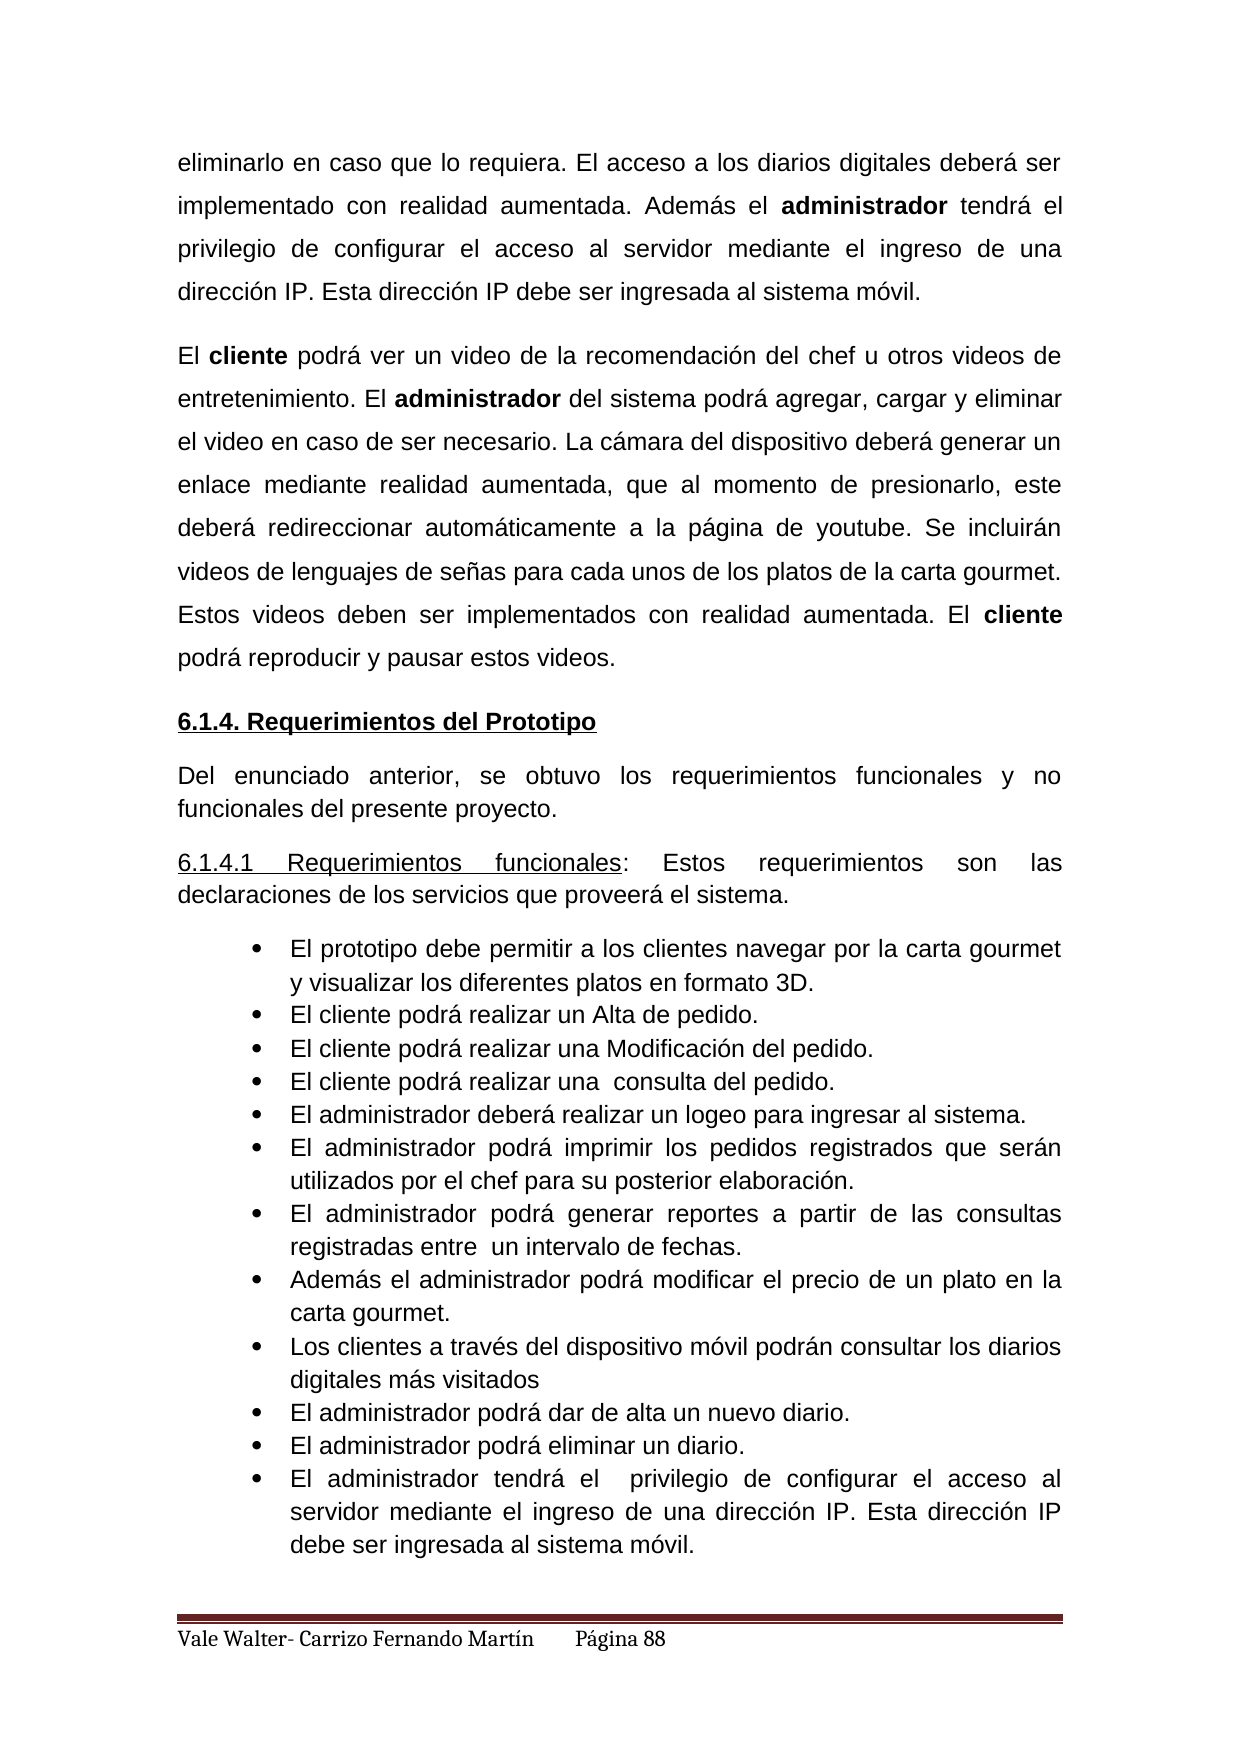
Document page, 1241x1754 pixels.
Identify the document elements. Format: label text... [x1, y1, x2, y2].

list Los clientes a través del dispositivo móvil podrán consultar los diarios digitales más visitados [252, 1331, 1063, 1393]
list Además el administrador podrá modificar el precio de un plato en la carta gourmet. [252, 1265, 1063, 1327]
list El administrador podrá generar reportes a partir de las consultas registradas entre un intervalo de fechas. [252, 1199, 1063, 1261]
list El administrador deberá realizar un logeo para ingresar al sistema. [252, 1100, 1063, 1129]
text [177, 148, 1063, 306]
list El administrador podrá dar de alta un nuevo diario. [252, 1398, 1063, 1426]
text El cliente podrá ver un video de la recomendación del chef u otros videos de entretenimiento. El administrador del sistema podrá agregar, cargar y eliminar el video en caso de ser necesario. La cámara del dispositivo deberá generar un enlace mediante realidad aumentada, que al momento de presionarlo, este deberá redireccionar automáticamente a la página de youtube. Se incluirán videos de lenguajes de señas para cada unos de los platos de la carta gourmet. Estos videos deben ser implementados con realidad aumentada. El cliente podrá reproducir y pausar estos videos. [177, 341, 1063, 672]
list El cliente podrá realizar una consulta del pedido. [252, 1067, 1063, 1096]
list El administrador podrá eliminar un diario. [252, 1431, 1063, 1459]
list El cliente podrá realizar una Modificación del pedido. [252, 1034, 1063, 1062]
text Del enunciado anterior, se obtuvo los requerimientos funcionales y no funcionales del presente proyecto. [177, 761, 1063, 822]
list El administrador podrá imprimir los pedidos registrados que serán utilizados por el chef para su posterior elaboración. [252, 1133, 1063, 1195]
text 6.1.4.1 Requerimientos funcionales: Estos requerimientos son las declaraciones de los servicios que proveerá el sistema. [177, 847, 1063, 909]
text 6.1.4. Requerimientos del Prototipo [177, 707, 1063, 736]
list El prototipo debe permitir a los clientes navegar por la carta gourmet y visualizar los diferentes platos en formato 3D. [252, 934, 1063, 996]
list El cliente podrá realizar un Alta de pedido. [252, 1001, 1063, 1029]
list El administrador tendrá el privilegio de configurar el acceso al servidor mediante el ingreso de una dirección IP. Esta dirección IP debe ser ingresada al sistema móvil. [252, 1464, 1063, 1559]
